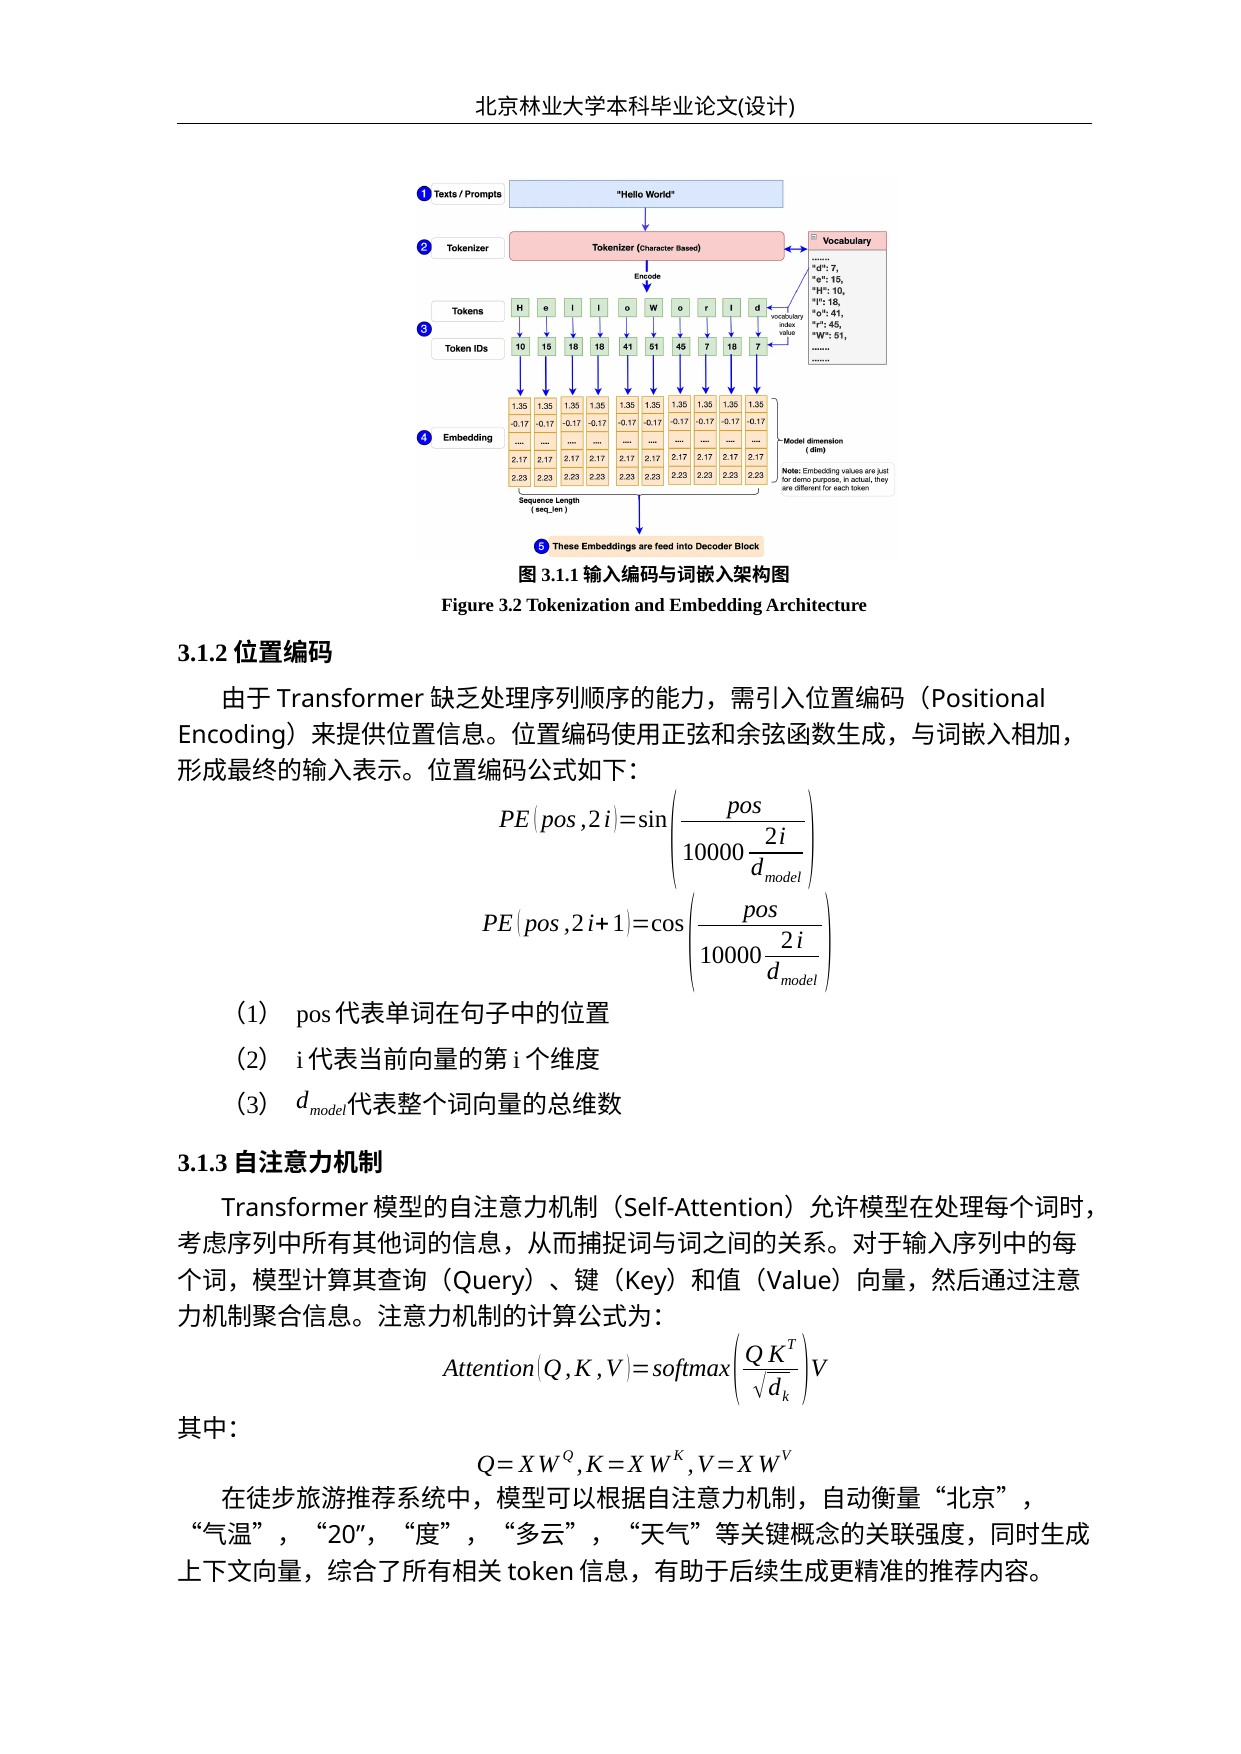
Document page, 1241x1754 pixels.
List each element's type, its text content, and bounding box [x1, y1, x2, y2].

text 图 .1.1 输入编码与词嵌入架构图 [177, 559, 1092, 587]
list pos代表单词在句子中的位置 [221, 994, 1092, 1030]
list i代表当前向量的第i个维度 [221, 1039, 1092, 1076]
subtitle 位置编码 [177, 633, 1092, 669]
list 代表整个词向量的总维数 [221, 1084, 1092, 1121]
text Figure .2 Tokenization and Embedding Architecture [177, 593, 1092, 615]
text 由于 Transformer 缺乏处理序列顺序的能力，需引入位置编码（Positional Encoding）来提供位置信息。​位置编码使用正弦和余弦函数生成，与词嵌入相加，形成最终的输入表示。位置编码公式如下： [177, 678, 1092, 787]
text Transformer模型的自注意力机制（Self-Attention）允许模型在处理每个词时，考虑序列中所有其他词的信息，从而捕捉词与词之间的关系。对于输入序列中的每个词，模型计算其查询（Query）、键（Key）和值（Value）向量，然后通过注意力机制聚合信息。注意力机制的计算公式为： [177, 1188, 1092, 1333]
subtitle 自注意力机制 [177, 1142, 1092, 1179]
text 其中： [177, 1408, 1092, 1444]
picture [415, 177, 898, 560]
text 在徒步旅游推荐系统中，模型可以根据自注意力机制，自动衡量“北京”，“气温”，“20”，“度”，“多云”，“天气”等关键概念的关联强度，同时生成上下文向量，综合了所有相关token信息，有助于后续生成更精准的推荐内容。 [177, 1478, 1092, 1587]
